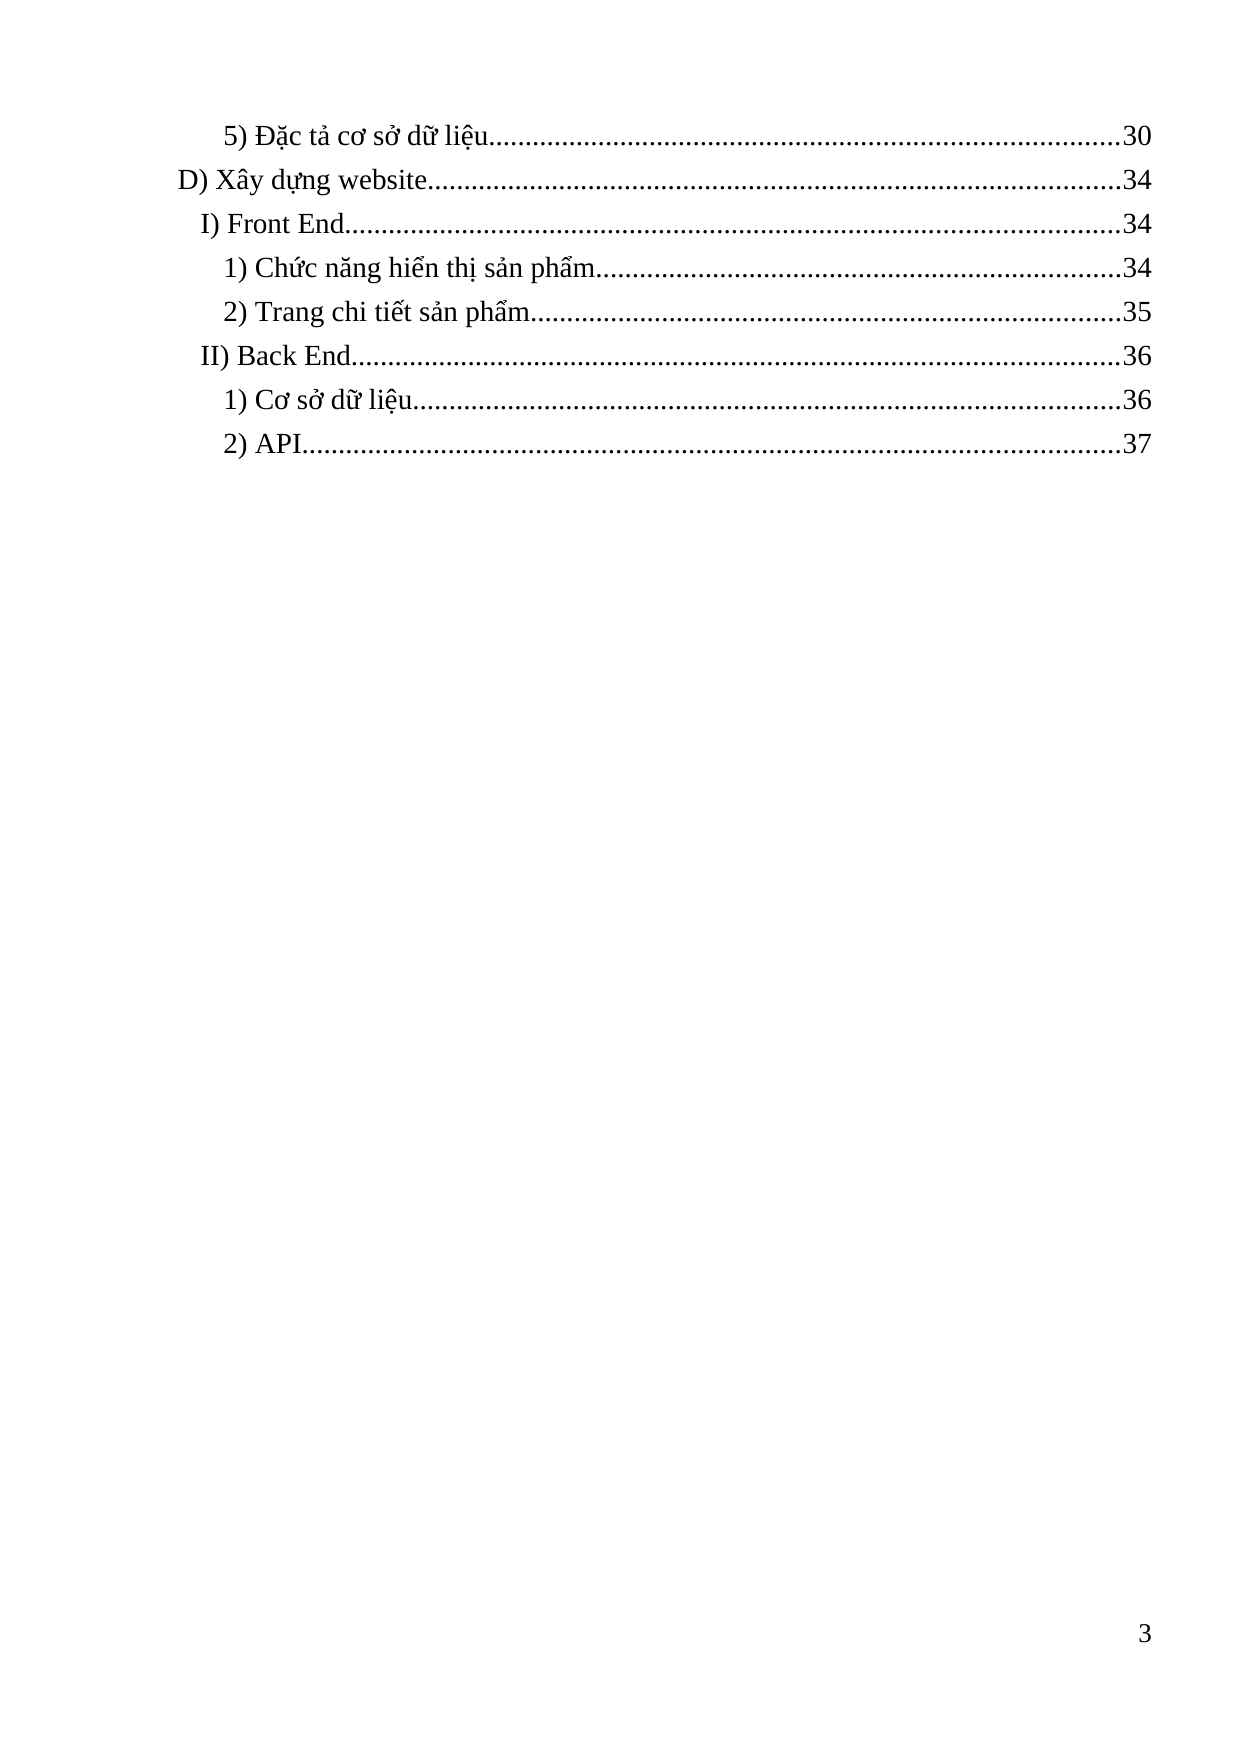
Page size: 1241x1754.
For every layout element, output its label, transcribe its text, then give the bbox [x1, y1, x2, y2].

text 1) Cơ sở dữ liệu 36 [223, 382, 1152, 415]
text D) Xây dựng website 34 [177, 162, 1152, 196]
text 5) Đặc tả cơ sở dữ liệu 30 [223, 118, 1152, 152]
text II) Back End 36 [200, 338, 1152, 371]
text I) Front End 34 [200, 206, 1152, 239]
text 1) Chức năng hiển thị sản phẩm 34 [223, 250, 1152, 283]
text 2) Trang chi tiết sản phẩm 35 [223, 294, 1152, 327]
text 2) API 37 [223, 426, 1152, 459]
